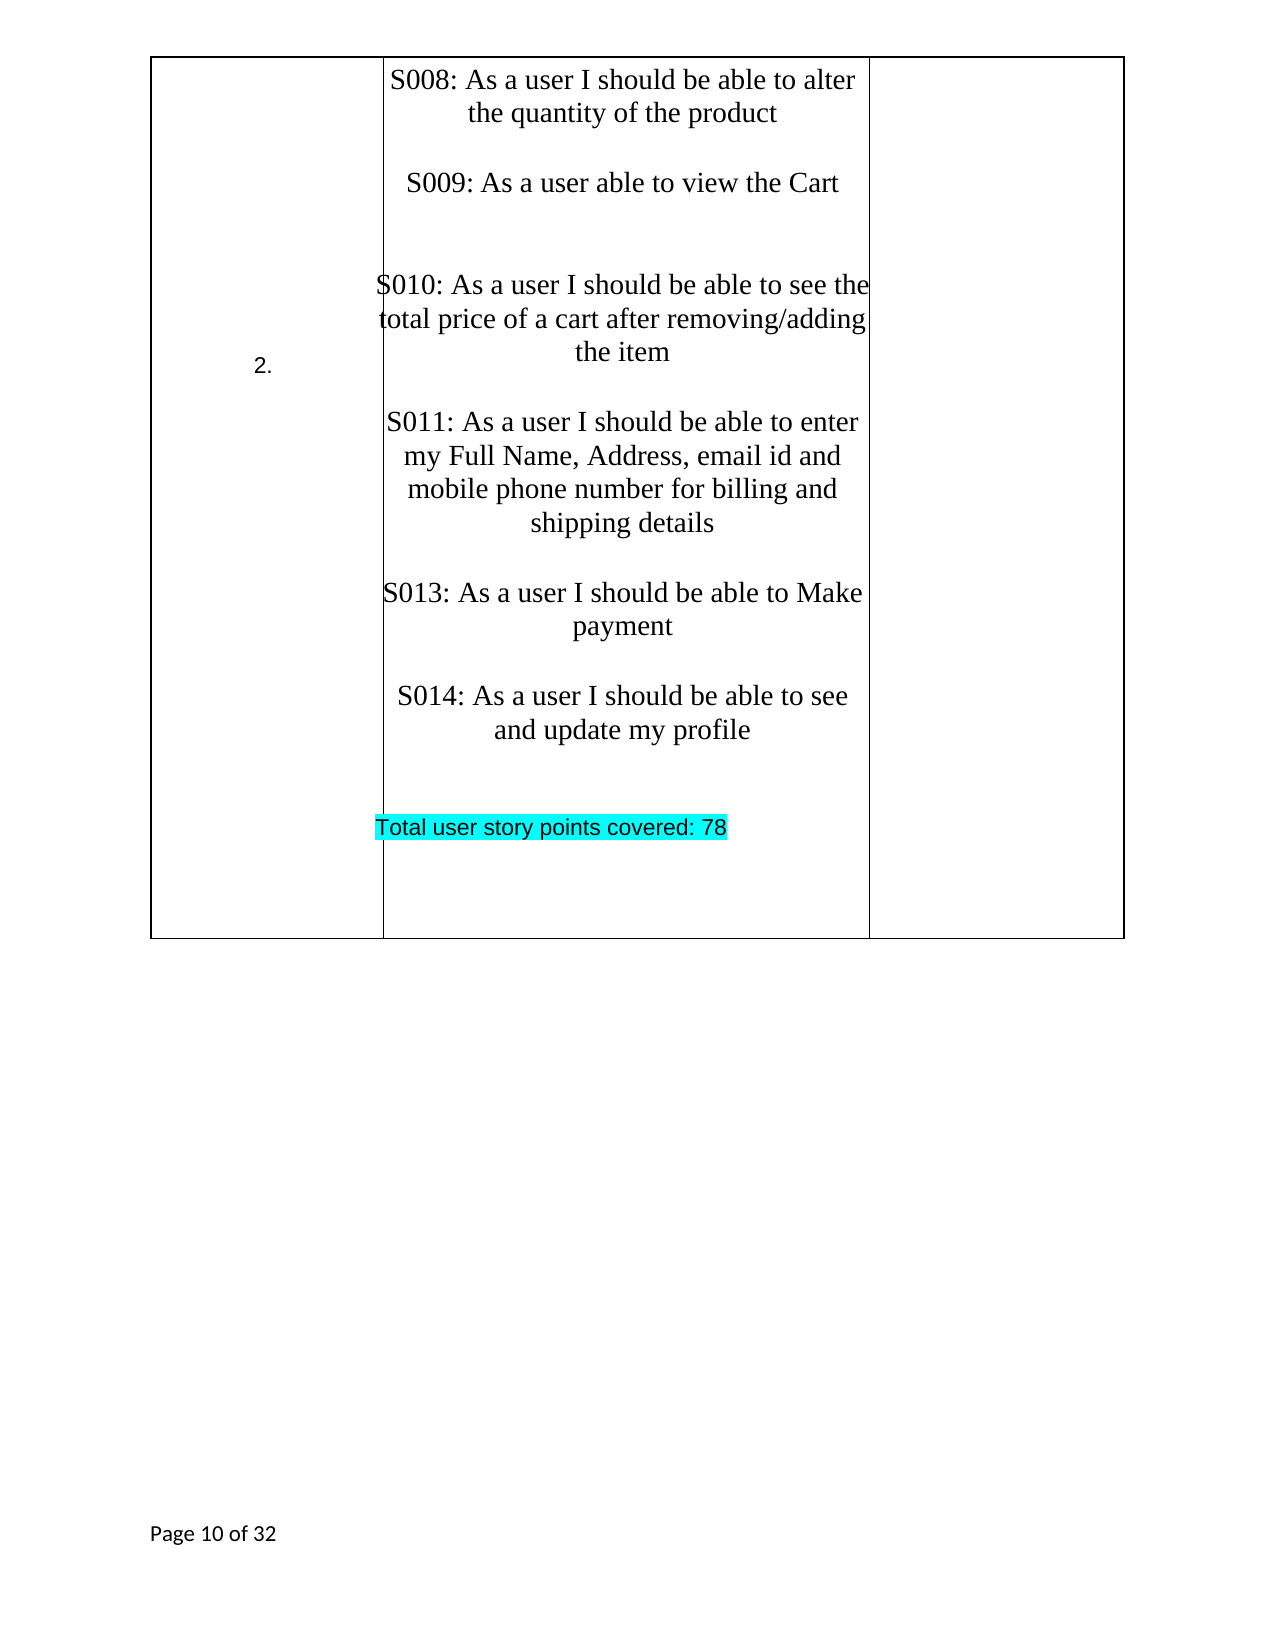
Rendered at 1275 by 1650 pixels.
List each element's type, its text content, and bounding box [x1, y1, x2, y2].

table_cell 2. [152, 58, 383, 937]
table_cell S008: As a user I should be able to alter the quantity of the product S009: As a user able to view the Cart S010: As a user I should be able to see the total price of a cart after removing/adding the item S011: As a user I should be able to enter my Full Name, Address, email id and mobile phone number for billing and shipping details S013: As a user I should be able to Make payment S014: As a user I should be able to see and update my profile Total user story points covered: 78 [384, 58, 869, 937]
table_cell [870, 58, 1123, 937]
